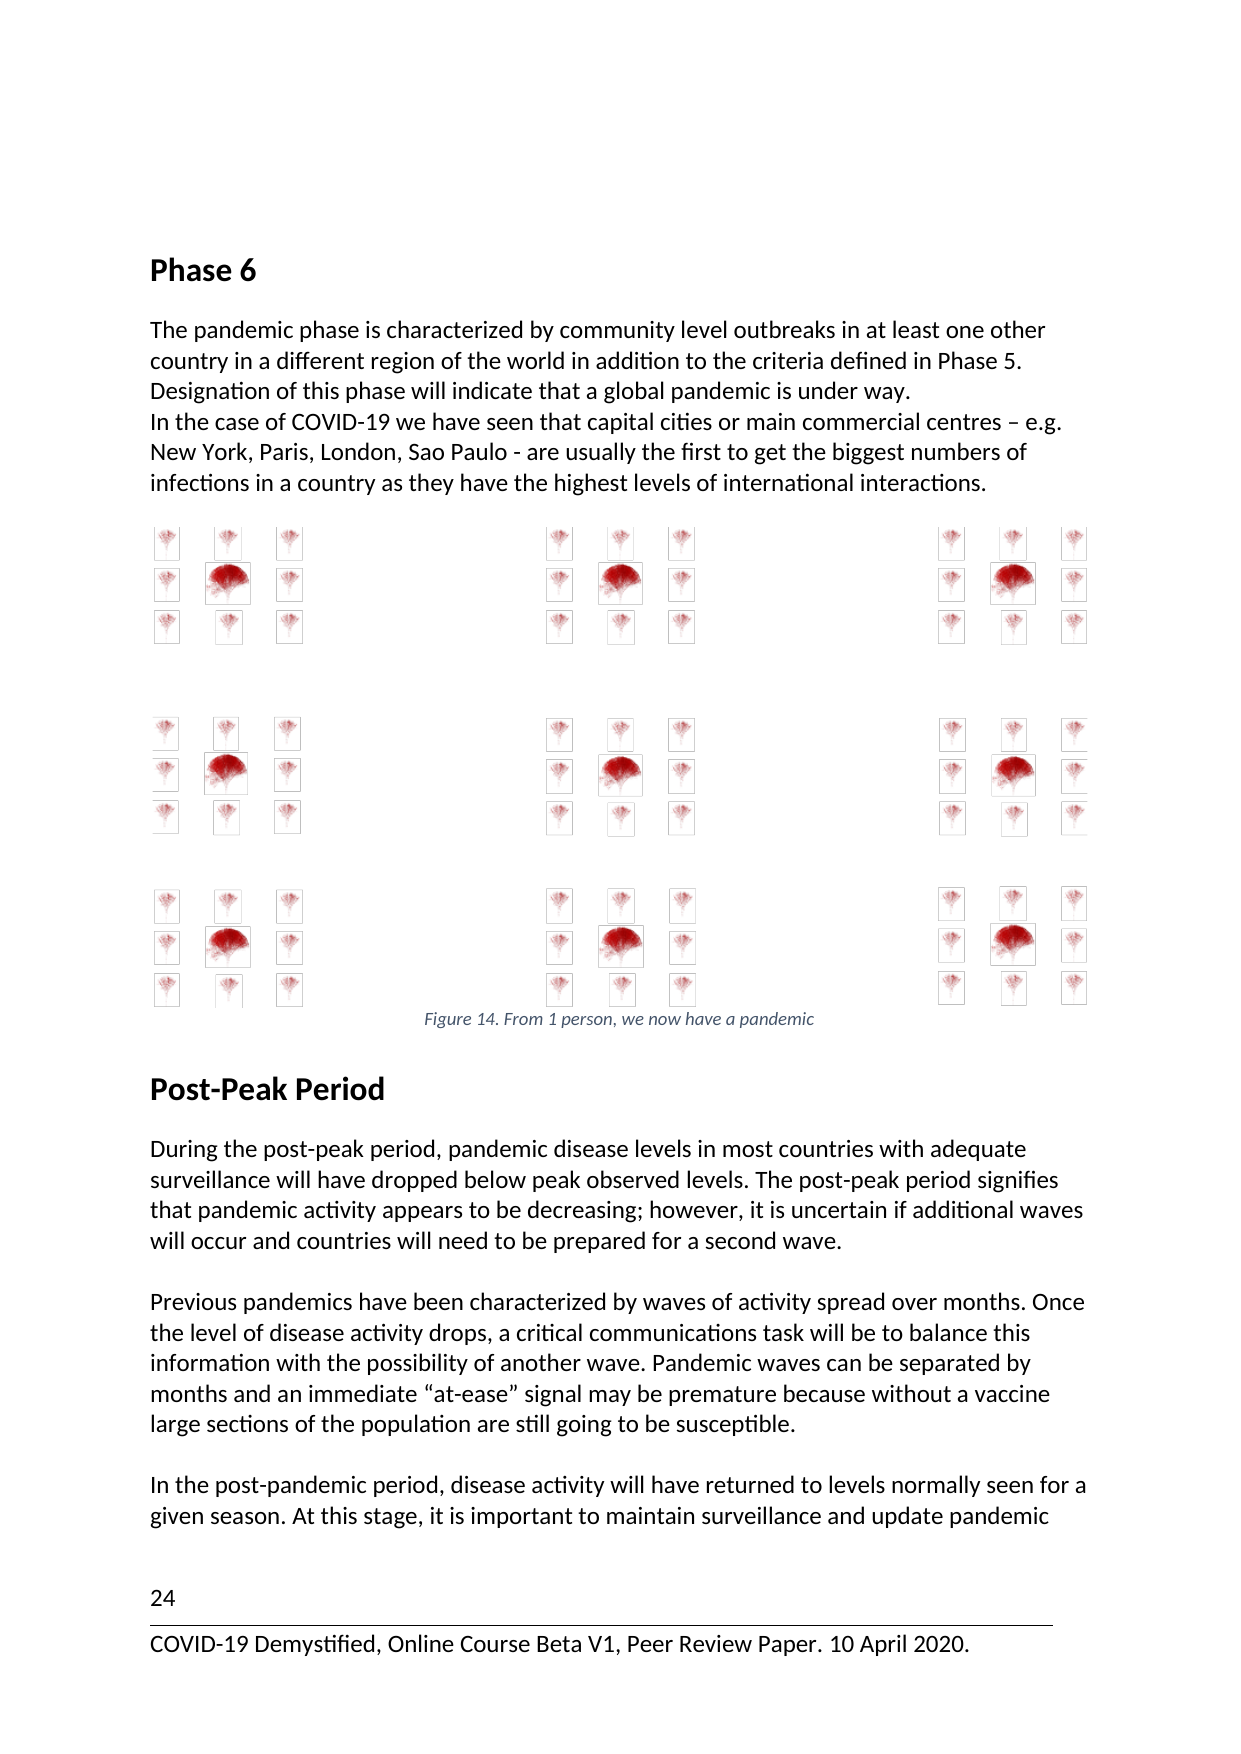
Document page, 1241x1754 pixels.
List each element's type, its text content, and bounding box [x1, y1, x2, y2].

text During the post-peak period, pandemic disease levels in most countries with adequate surveillance will have dropped below peak observed levels. The post-peak period signifies that pandemic activity appears to be decreasing; however, it is uncertain if additional waves will occur and countries will need to be prepared for a second wave. [150, 1133, 1090, 1256]
text Previous pandemics have been characterized by waves of activity spread over months. Once the level of disease activity drops, a critical communications task will be to balance this information with the possibility of another wave. Pandemic waves can be separated by months and an immediate “at-ease” signal may be premature because without a vaccine large sections of the population are still going to be susceptible. [150, 1286, 1090, 1439]
text Figure 14. From 1 person, we now have a pandemic [150, 1007, 1090, 1030]
text The pandemic phase is characterized by community level outbreaks in at least one other country in a different region of the world in addition to the criteria defined in Phase 5. Designation of this phase will indicate that a global pandemic is under way. [150, 314, 1090, 406]
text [150, 1469, 1090, 1530]
picture [152, 527, 1088, 1008]
subtitle Post-Peak Period [150, 1068, 1090, 1108]
text In the case of COVID-19 we have seen that capital cities or main commercial centres – e.g. New York, Paris, London, Sao Paulo - are usually the first to get the biggest numbers of infections in a country as they have the highest levels of international interactions. [150, 406, 1090, 497]
subtitle Phase 6 [150, 248, 1090, 289]
